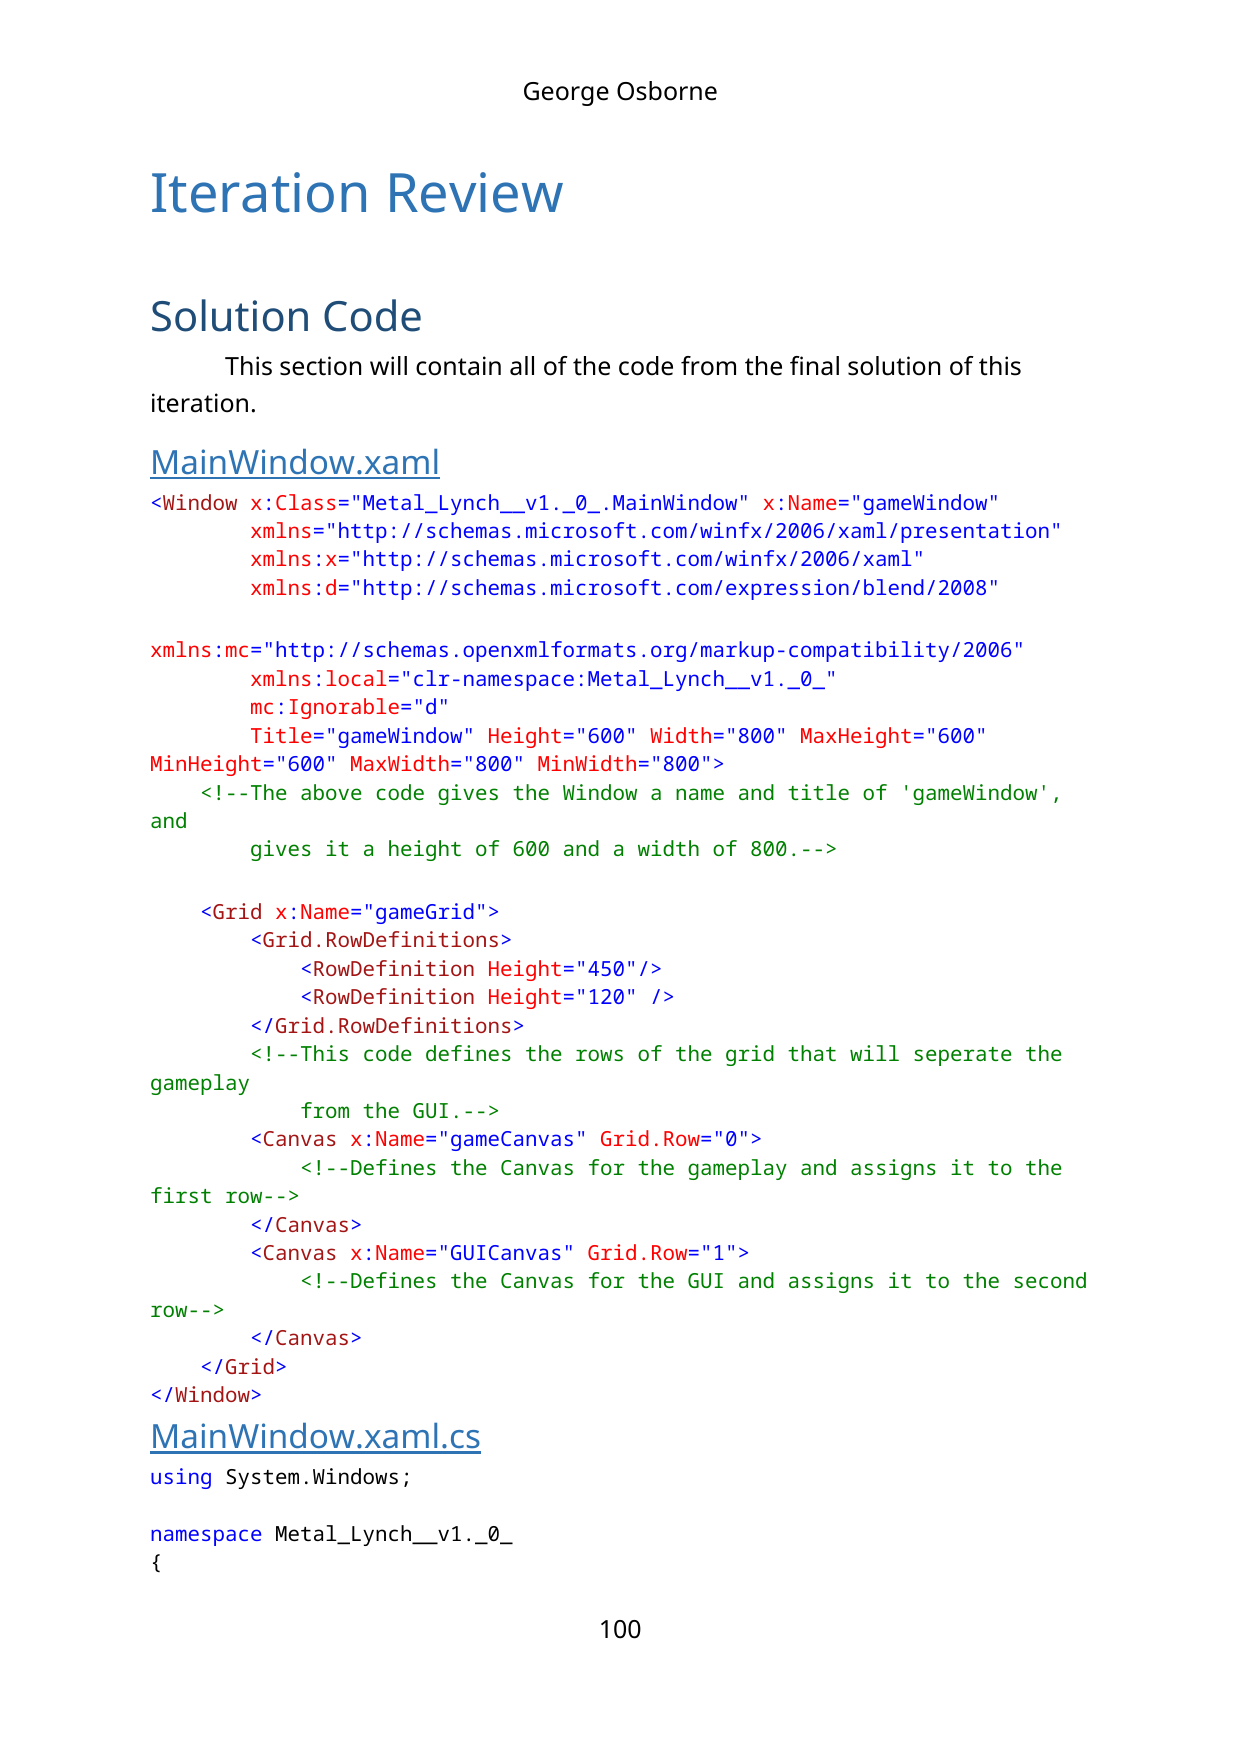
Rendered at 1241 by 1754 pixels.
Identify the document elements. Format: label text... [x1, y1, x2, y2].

text xmlns="http://schemas.microsoft.com/winfx/2006/xaml/presentation" [150, 516, 1090, 544]
text <RowDefinition Height="450"/> [150, 954, 1090, 982]
text </Window> [150, 1380, 1090, 1409]
subtitle Solution Code [150, 287, 1090, 344]
text </Grid.RowDefinitions> [150, 1011, 1090, 1039]
text gives it a height of 600 and a width of 800.--> [150, 834, 1090, 863]
text { [150, 1547, 1090, 1576]
text <!--Defines the Canvas for the gameplay and assigns it to the first row--> [150, 1153, 1090, 1210]
text xmlns:d="http://schemas.microsoft.com/expression/blend/2008" [150, 573, 1090, 601]
text using System.Windows; [150, 1462, 1090, 1490]
subtitle MainWindow.xaml [150, 439, 1090, 484]
text xmlns:local="clr-namespace:Metal_Lynch__v1._0_" [150, 664, 1090, 692]
subtitle Iteration Review [150, 154, 1090, 228]
text </Grid> [150, 1352, 1090, 1380]
text <Window x:Class="Metal_Lynch__v1._0_.MainWindow" x:Name="gameWindow" [150, 488, 1090, 516]
text xmlns:mc="http://schemas.openxmlformats.org/markup-compatibility/2006" [150, 601, 1090, 664]
text </Canvas> [150, 1210, 1090, 1238]
text </Canvas> [150, 1323, 1090, 1352]
text xmlns:x="http://schemas.microsoft.com/winfx/2006/xaml" [150, 544, 1090, 573]
text <Canvas x:Name="GUICanvas" Grid.Row="1"> [150, 1238, 1090, 1267]
text <!--The above code gives the Window a name and title of 'gameWindow', and [150, 778, 1090, 834]
text <Grid x:Name="gameGrid"> [150, 897, 1090, 925]
text <RowDefinition Height="120" /> [150, 982, 1090, 1011]
subtitle MainWindow.xaml.cs [150, 1413, 1090, 1458]
text namespace Metal_Lynch__v1._0_ [150, 1519, 1090, 1547]
text <!--This code defines the rows of the grid that will seperate the gameplay [150, 1039, 1090, 1096]
text This section will contain all of the code from the final solution of this iteration. [150, 348, 1090, 419]
text from the GUI.--> [150, 1096, 1090, 1124]
text Title="gameWindow" Height="600" Width="800" MaxHeight="600" MinHeight="600" MaxWidth="800" MinWidth="800"> [150, 721, 1090, 778]
text <Canvas x:Name="gameCanvas" Grid.Row="0"> [150, 1124, 1090, 1153]
text mc:Ignorable="d" [150, 692, 1090, 721]
text <Grid.RowDefinitions> [150, 925, 1090, 954]
text <!--Defines the Canvas for the GUI and assigns it to the second row--> [150, 1267, 1090, 1323]
